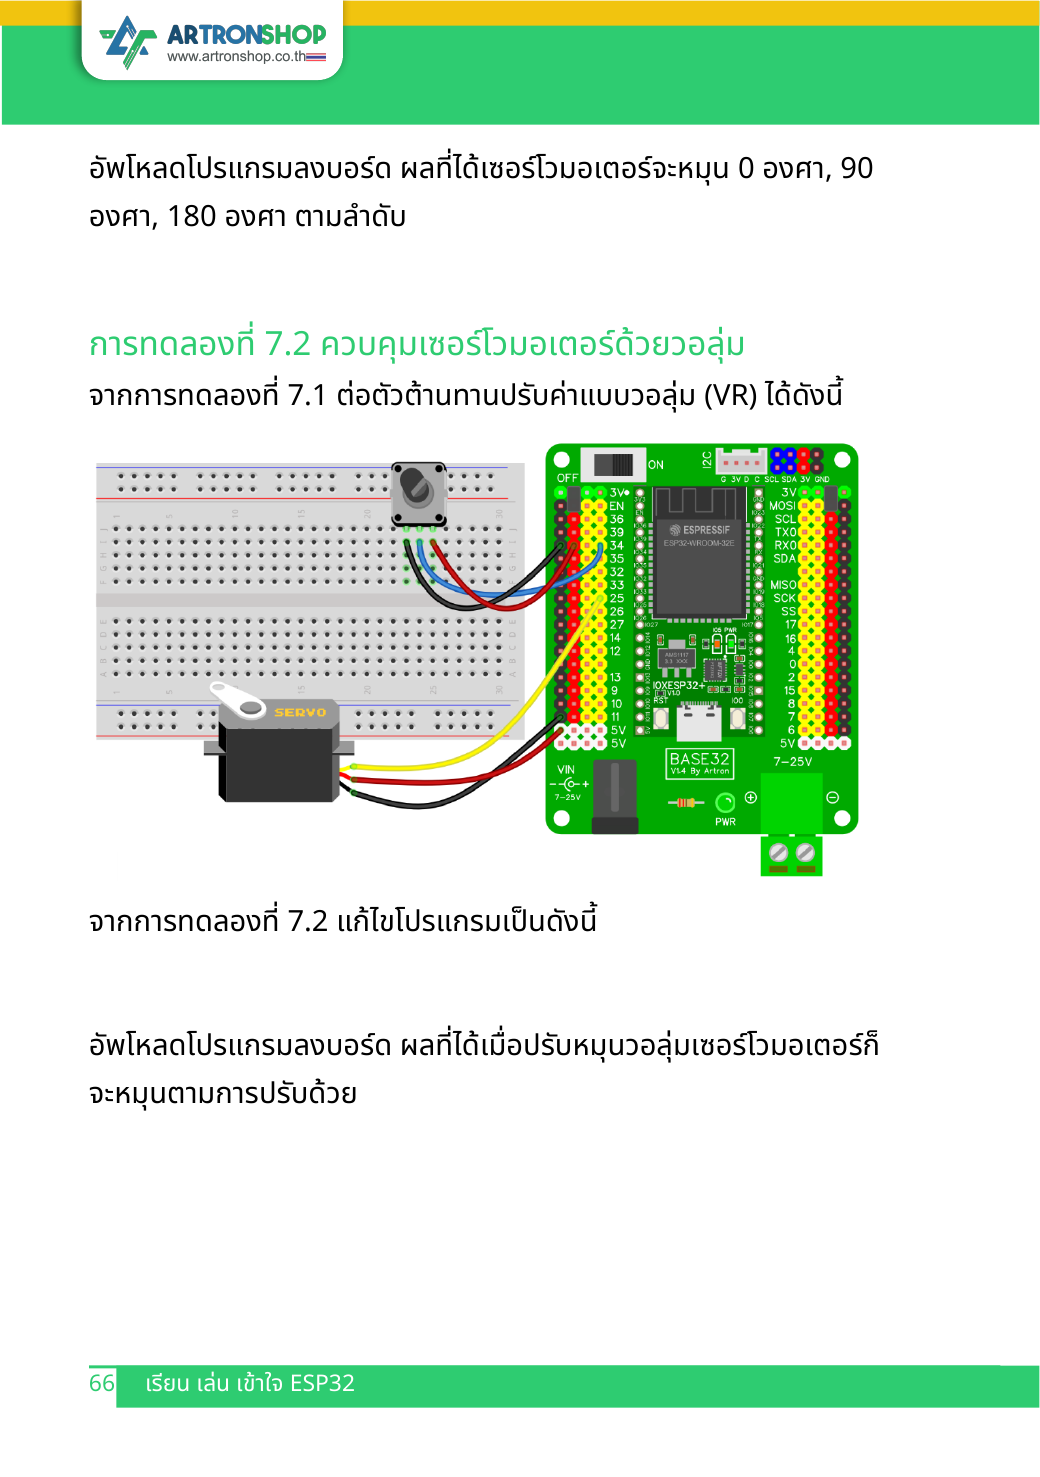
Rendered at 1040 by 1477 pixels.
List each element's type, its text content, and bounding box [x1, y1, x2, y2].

picture [92, 12, 326, 73]
text จากการทดลองที่ 7.1 ต่อตัวต้านทานปรับค่าแบบวอลุ่ม (VR) ได้ดังนี้ [89, 374, 892, 418]
text จากการทดลองที่ 7.2 แก้ไขโปรแกรมเป็นดังนี้ [89, 901, 892, 945]
text อัพโหลดโปรแกรมลงบอร์ด ผลที่ได้เมื่อปรับหมุนวอลุ่มเซอร์โวมอเตอร์ก็จะหมุนตามการปรับด้วย [89, 1025, 892, 1116]
text อัพโหลดโปรแกรมลงบอร์ด ผลที่ได้เซอร์โวมอเตอร์จะหมุน 0 องศา, 90 องศา, 180 องศา ตามลำดับ [89, 148, 892, 240]
picture [88, 438, 865, 881]
subtitle การทดลองที่ 7.2 ควบคุมเซอร์โวมอเตอร์ด้วยวอลุ่ม [89, 319, 892, 370]
